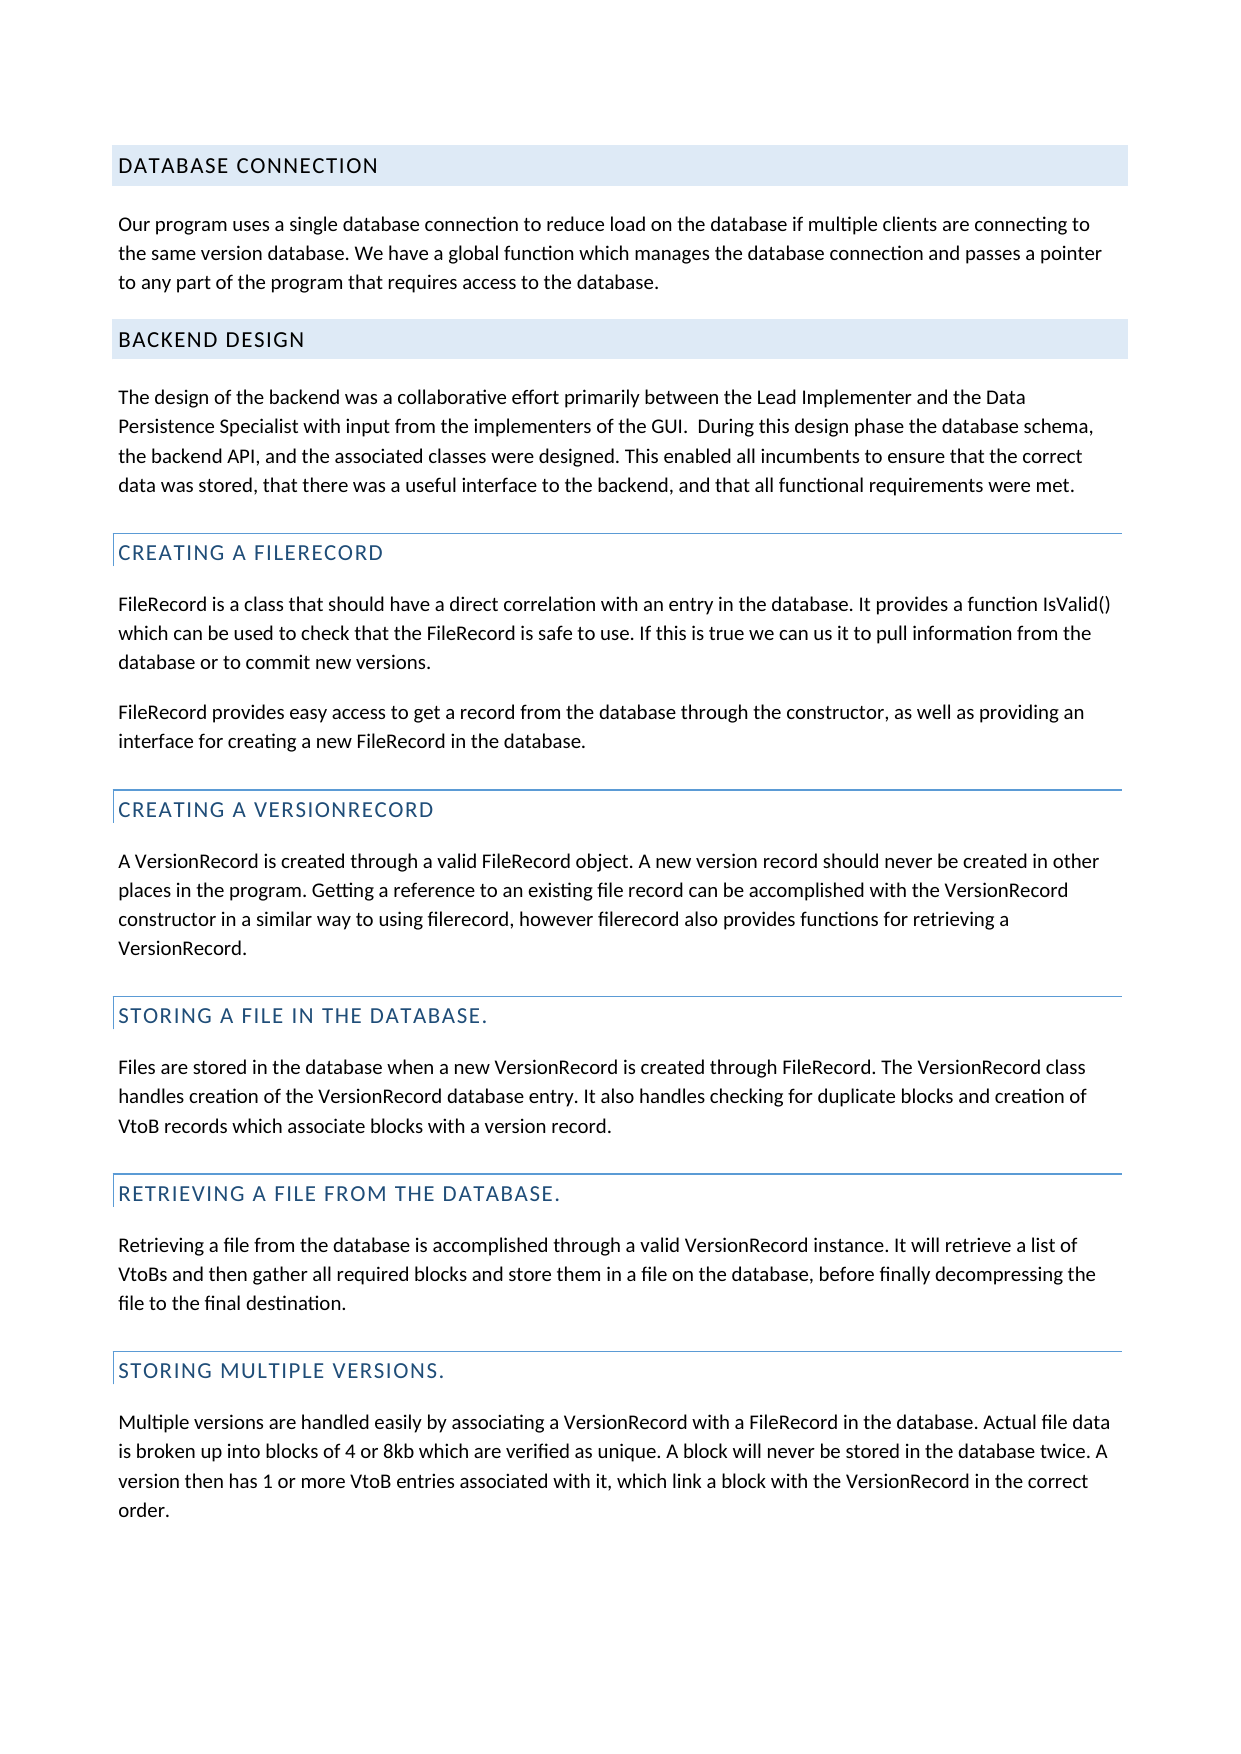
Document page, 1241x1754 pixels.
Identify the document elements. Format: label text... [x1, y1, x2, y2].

text A VersionRecord is created through a valid FileRecord object. A new version record should never be created in other places in the program. Getting a reference to an existing file record can be accomplished with the VersionRecord constructor in a similar way to using filerecord, however filerecord also provides functions for retrieving a VersionRecord. [118, 848, 1122, 961]
subtitle Database connection [118, 151, 1122, 179]
subtitle Storing a file in the database. [114, 997, 1122, 1029]
text Files are stored in the database when a new VersionRecord is created through FileRecord. The VersionRecord class handles creation of the VersionRecord database entry. It also handles checking for duplicate blocks and creation of VtoB records which associate blocks with a version record. [118, 1054, 1122, 1138]
subtitle Creating a VersionRecord [114, 791, 1122, 823]
subtitle Creating a FileRecord [114, 534, 1122, 566]
text Retrieving a file from the database is accomplished through a valid VersionRecord instance. It will retrieve a list of VtoBs and then gather all required blocks and store them in a file on the database, before finally decompressing the file to the final destination. [118, 1232, 1122, 1316]
subtitle Backend design [118, 325, 1122, 353]
text Multiple versions are handled easily by associating a VersionRecord with a FileRecord in the database. Actual file data is broken up into blocks of 4 or 8kb which are verified as unique. A block will never be stored in the database twice. A version then has 1 or more VtoB entries associated with it, which link a block with the VersionRecord in the correct order. [118, 1409, 1122, 1522]
text The design of the backend was a collaborative effort primarily between the Lead Implementer and the Data Persistence Specialist with input from the implementers of the GUI. During this design phase the database schema, the backend API, and the associated classes were designed. This enabled all incumbents to ensure that the correct data was stored, that there was a useful interface to the backend, and that all functional requirements were met. [118, 384, 1122, 497]
subtitle Storing multiple versions. [114, 1352, 1122, 1384]
subtitle Retrieving a file from the database. [114, 1175, 1122, 1207]
text FileRecord provides easy access to get a record from the database through the constructor, as well as providing an interface for creating a new FileRecord in the database. [118, 699, 1122, 754]
text Our program uses a single database connection to reduce load on the database if multiple clients are connecting to the same version database. We have a global function which manages the database connection and passes a pointer to any part of the program that requires access to the database. [118, 211, 1122, 294]
text FileRecord is a class that should have a direct correlation with an entry in the database. It provides a function IsValid() which can be used to check that the FileRecord is safe to use. If this is true we can us it to pull information from the database or to commit new versions. [118, 591, 1122, 675]
